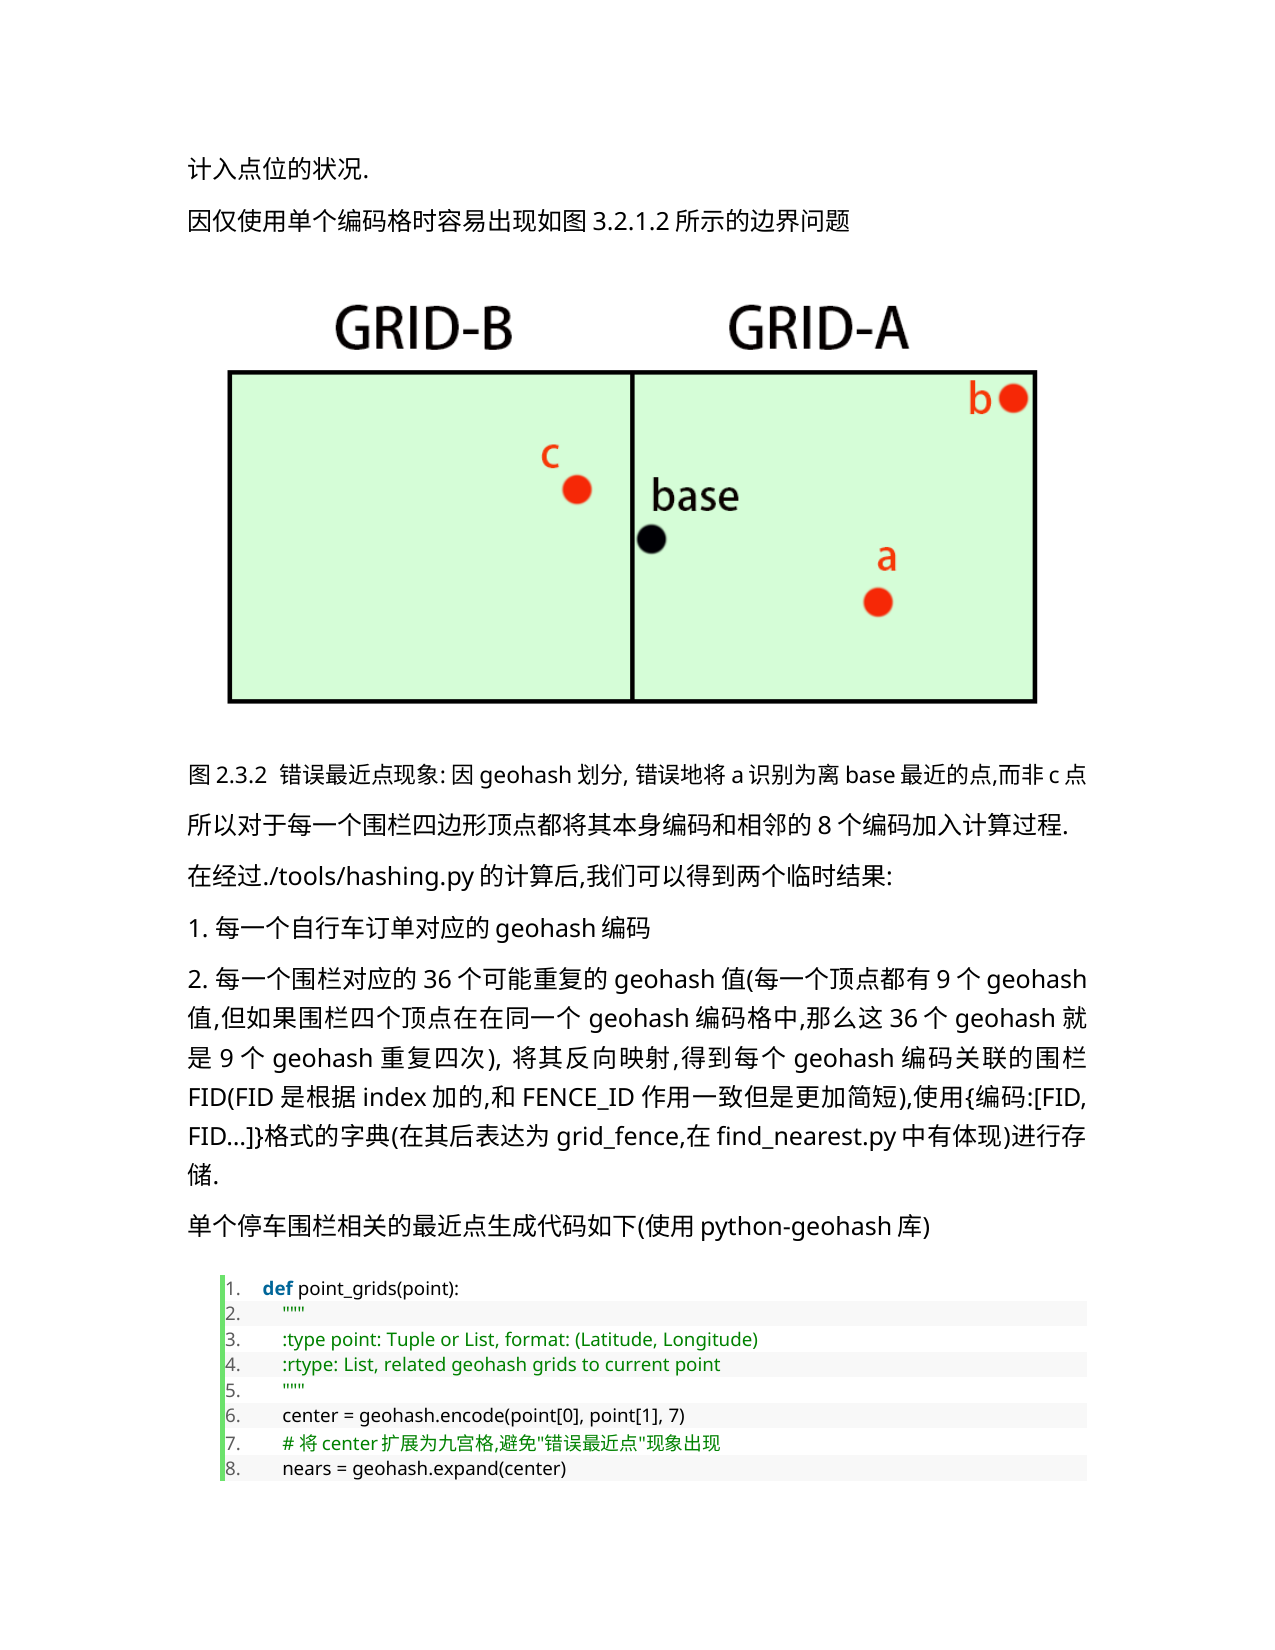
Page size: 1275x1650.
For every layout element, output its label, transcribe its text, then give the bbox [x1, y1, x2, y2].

list nears = geohash.expand(center) [225, 1455, 1087, 1481]
text 因仅使用单个编码格时容易出现如图3.2.1.2所示的边界问题 [187, 202, 1087, 238]
list """ [225, 1377, 1087, 1403]
list # 将center扩展为九宫格,避免"错误最近点"现象出现 [225, 1428, 1087, 1455]
list center = geohash.encode(point[0], point[1], 7) [225, 1403, 1087, 1428]
text 图2.3.2 错误最近点现象: 因geohash划分, 错误地将a识别为离base最近的点,而非c点 [187, 757, 1087, 790]
list def point_grids(point): [225, 1275, 1087, 1301]
list :type point: Tuple or List, format: (Latitude, Longitude) [225, 1326, 1087, 1352]
text 单个停车围栏相关的最近点生成代码如下(使用python-geohash库) [187, 1207, 1087, 1243]
text 1. 每一个自行车订单对应的geohash编码 [187, 908, 1087, 944]
text 所以对于每一个围栏四边形顶点都将其本身编码和相邻的8个编码加入计算过程. [187, 805, 1087, 841]
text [187, 150, 1087, 186]
list :rtype: List, related geohash grids to current point [225, 1352, 1087, 1377]
text 在经过./tools/hashing.py的计算后,我们可以得到两个临时结果: [187, 857, 1087, 893]
picture [187, 253, 1088, 742]
text 2. 每一个围栏对应的36个可能重复的geohash值(每一个顶点都有9个geohash值,但如果围栏四个顶点在在同一个geohash编码格中,那么这36个geohash就是9个geohash重复四次), 将其反向映射,得到每个geohash编码关联的围栏FID(FID是根据index加的,和FENCE_ID作用一致但是更加简短),使用{编码:[FID, FID…]}格式的字典(在其后表达为grid_fence,在find_nearest.py中有体现)进行存储. [187, 960, 1087, 1191]
list """ [225, 1301, 1087, 1326]
